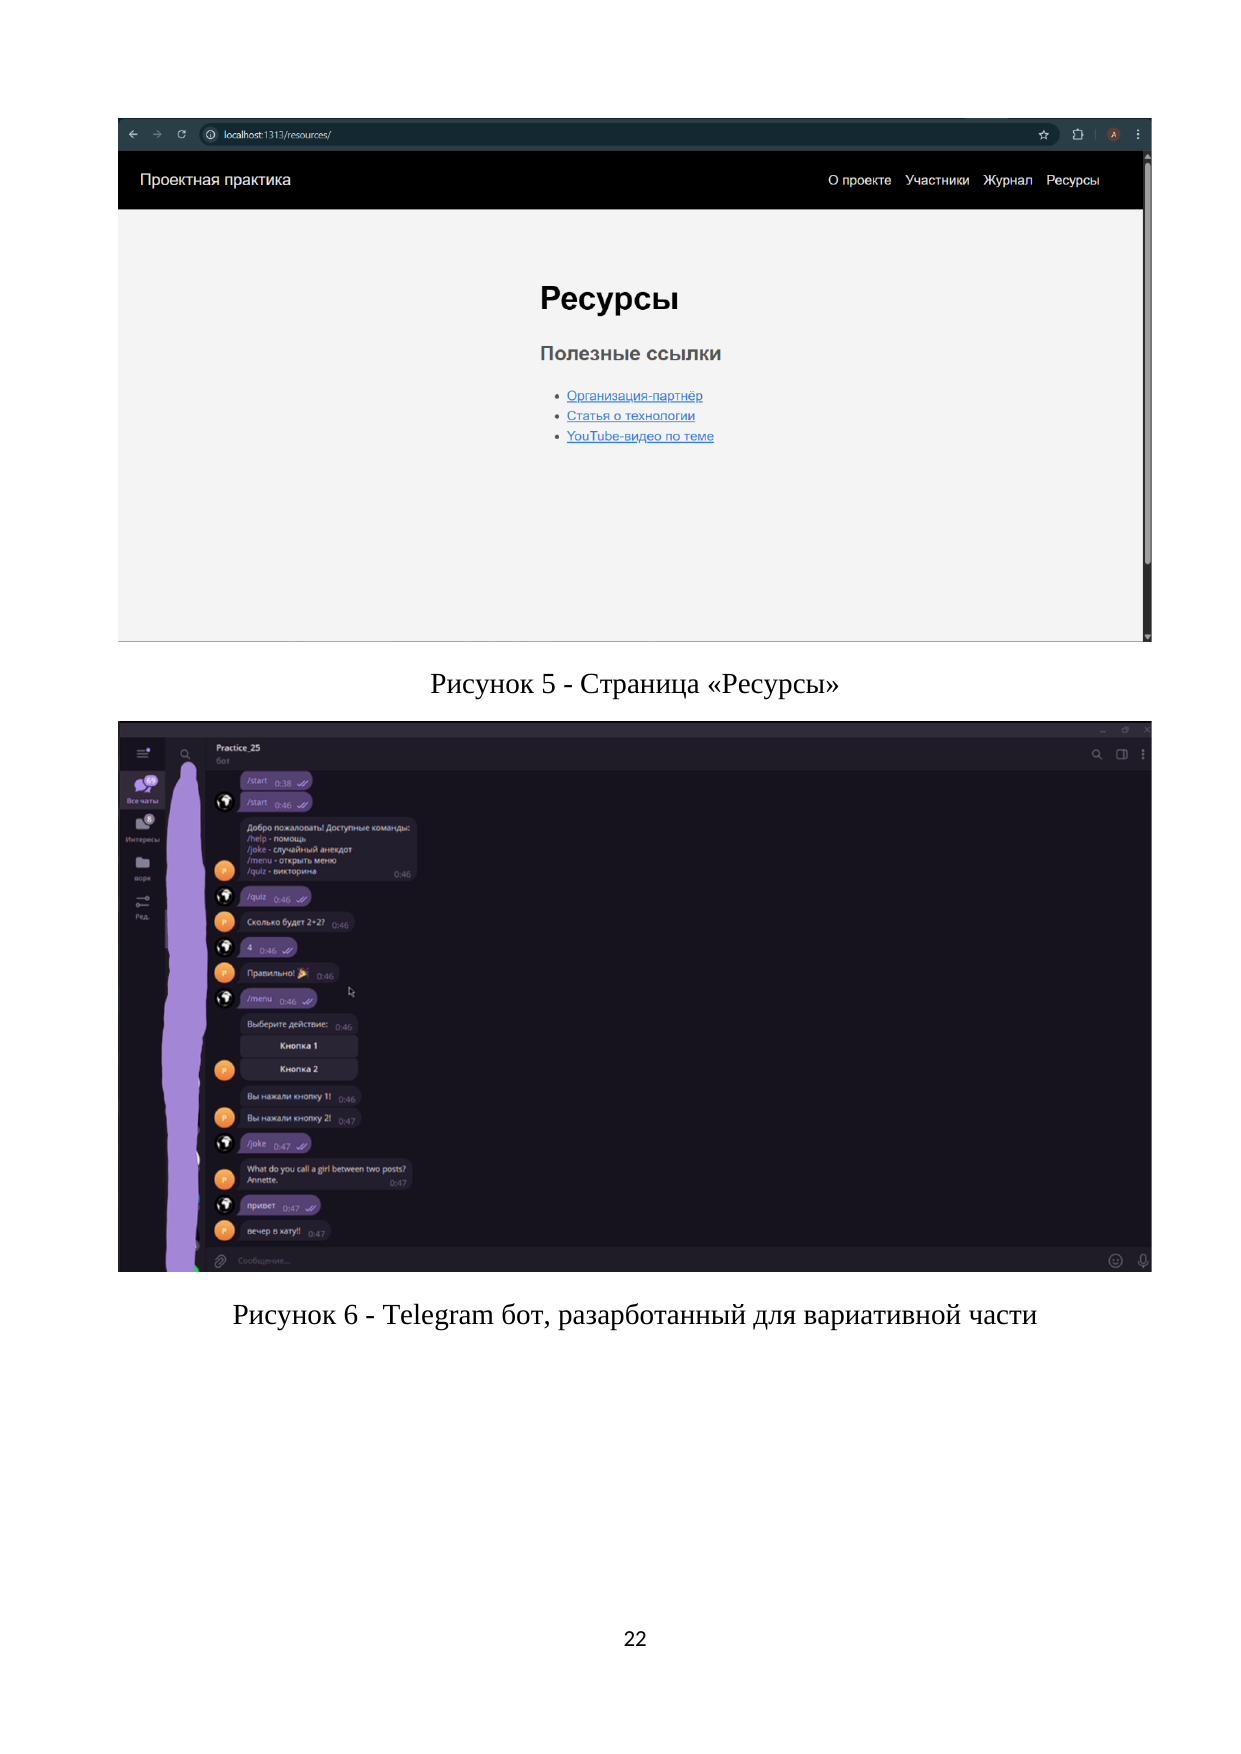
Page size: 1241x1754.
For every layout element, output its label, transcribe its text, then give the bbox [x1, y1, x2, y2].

text Рисунок 6 - Telegram бот, разарботанный для вариативной части [118, 1297, 1152, 1331]
text Рисунок 5 - Страница «Ресурсы» [118, 667, 1152, 700]
picture [118, 721, 1152, 1272]
picture [118, 118, 1152, 642]
